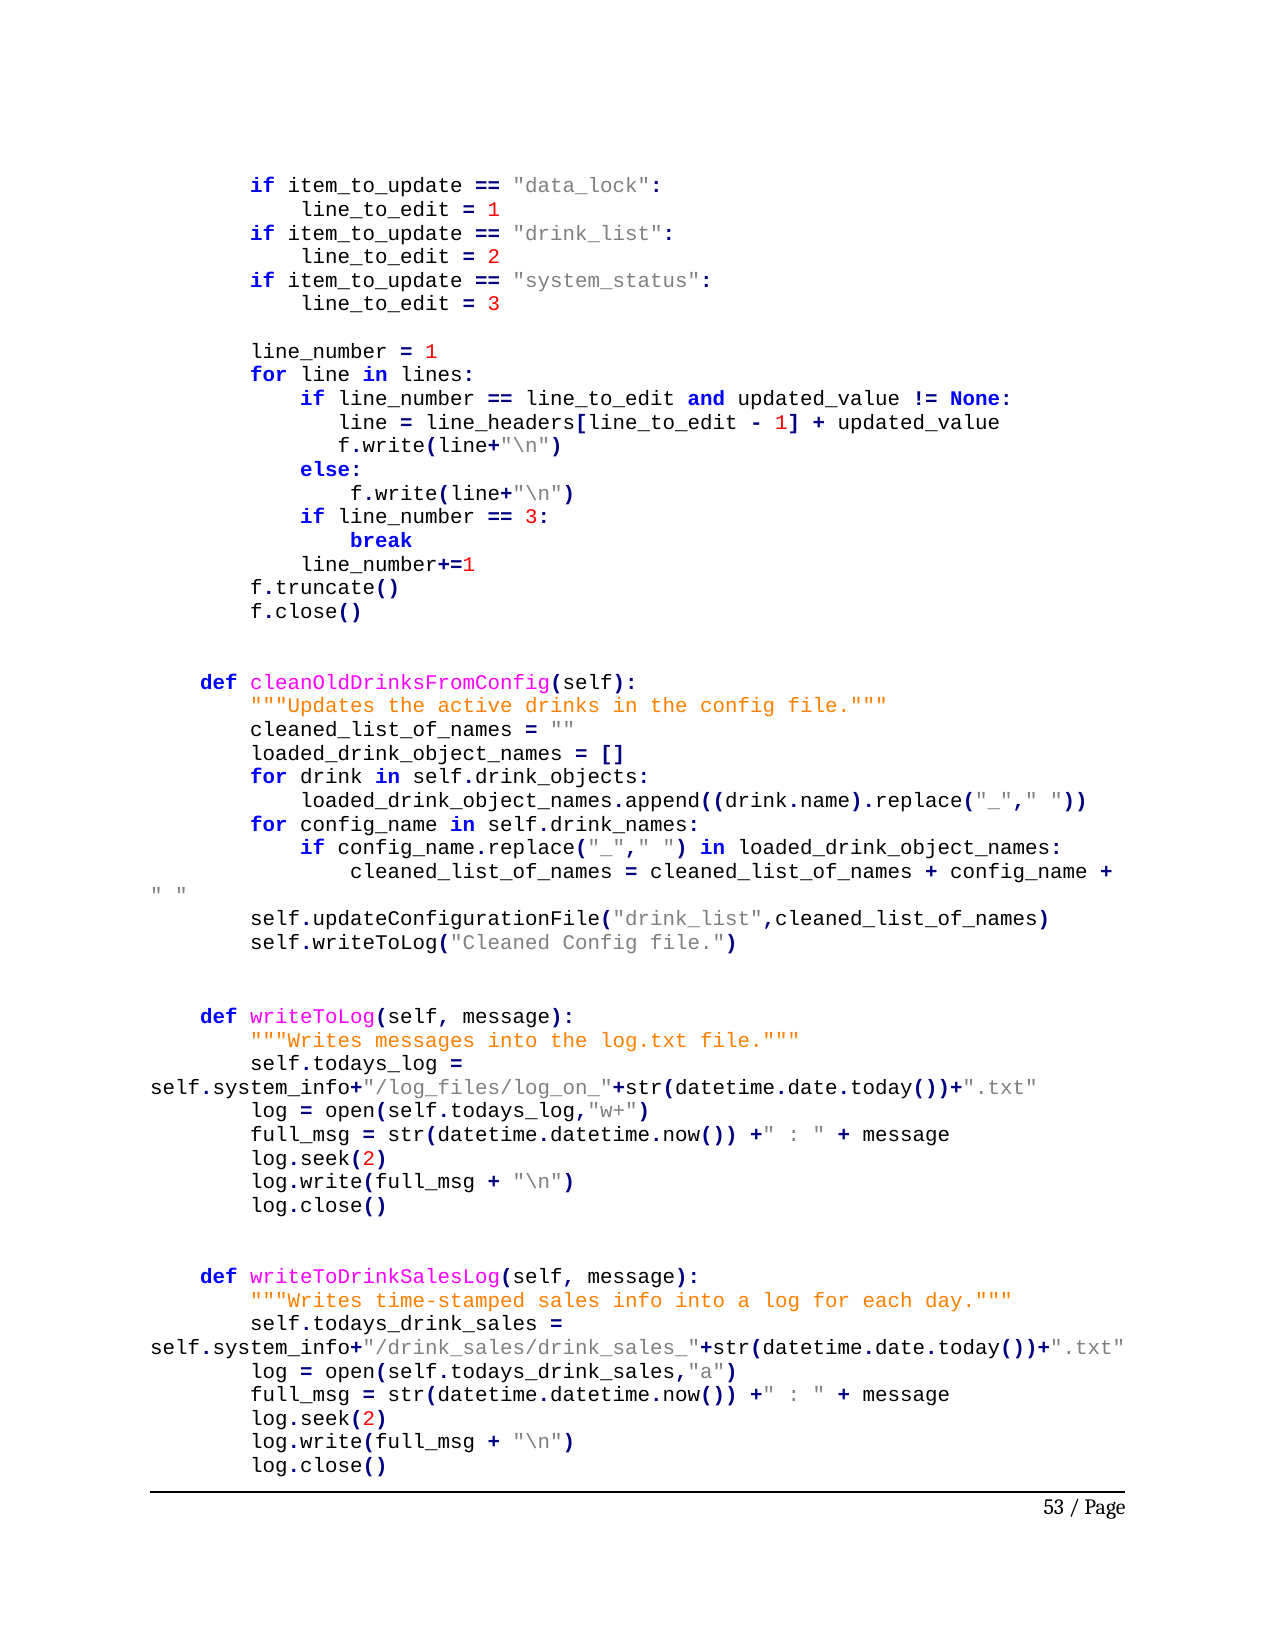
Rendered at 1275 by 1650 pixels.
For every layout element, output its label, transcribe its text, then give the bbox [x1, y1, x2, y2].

text cleaned_list_of_names = "" [150, 719, 1125, 743]
text f.write(line+"\n") [150, 483, 1125, 506]
text for config_name in self.drink_names: [150, 814, 1125, 837]
text """Writes time-stamped sales info into a log for each day.""" [150, 1290, 1125, 1313]
text log.close() [150, 1455, 1125, 1479]
text def cleanOldDrinksFromConfig(self): [150, 672, 1125, 695]
text f.write(line+"\n") [150, 435, 1125, 459]
text line_to_edit = 1 [150, 199, 1125, 222]
text f.truncate() [150, 577, 1125, 601]
text if item_to_update == "system_status": [150, 270, 1125, 293]
text log.write(full_msg + "\n") [150, 1171, 1125, 1195]
text if line_number == line_to_edit and updated_value != None: [150, 388, 1125, 412]
text log = open(self.todays_log,"w+") [150, 1101, 1125, 1124]
text log.close() [150, 1195, 1125, 1219]
text break [150, 530, 1125, 553]
text full_msg = str(datetime.datetime.now()) +" : " + message [150, 1384, 1125, 1408]
text """Writes messages into the log.txt file.""" [150, 1029, 1125, 1053]
text def writeToDrinkSalesLog(self, message): [150, 1266, 1125, 1290]
text if item_to_update == "drink_list": [150, 222, 1125, 246]
text self.updateConfigurationFile("drink_list",cleaned_list_of_names) [150, 908, 1125, 932]
text log.seek(2) [150, 1408, 1125, 1432]
text f.close() [150, 601, 1125, 624]
text if item_to_update == "data_lock": [150, 175, 1125, 199]
text loaded_drink_object_names = [] [150, 743, 1125, 766]
text line_number = 1 [150, 341, 1125, 364]
text if config_name.replace("_"," ") in loaded_drink_object_names: [150, 837, 1125, 861]
text """Updates the active drinks in the config file.""" [150, 695, 1125, 719]
text log = open(self.todays_drink_sales,"a") [150, 1361, 1125, 1384]
text else: [150, 459, 1125, 483]
text self.todays_drink_sales = self.system_info+"/drink_sales/drink_sales_"+str(datetime.date.today())+".txt" [150, 1313, 1125, 1361]
text line_to_edit = 2 [150, 246, 1125, 270]
text line = line_headers[line_to_edit - 1] + updated_value [150, 412, 1125, 435]
text for drink in self.drink_objects: [150, 766, 1125, 790]
text log.write(full_msg + "\n") [150, 1432, 1125, 1455]
text line_to_edit = 3 [150, 293, 1125, 317]
text line_number+=1 [150, 553, 1125, 577]
text log.seek(2) [150, 1148, 1125, 1171]
text for line in lines: [150, 364, 1125, 388]
text cleaned_list_of_names = cleaned_list_of_names + config_name + " " [150, 861, 1125, 908]
text self.writeToLog("Cleaned Config file.") [150, 932, 1125, 956]
text full_msg = str(datetime.datetime.now()) +" : " + message [150, 1124, 1125, 1148]
text loaded_drink_object_names.append((drink.name).replace("_"," ")) [150, 790, 1125, 814]
text self.todays_log = self.system_info+"/log_files/log_on_"+str(datetime.date.today())+".txt" [150, 1053, 1125, 1101]
text def writeToLog(self, message): [150, 1006, 1125, 1029]
text if line_number == 3: [150, 506, 1125, 530]
